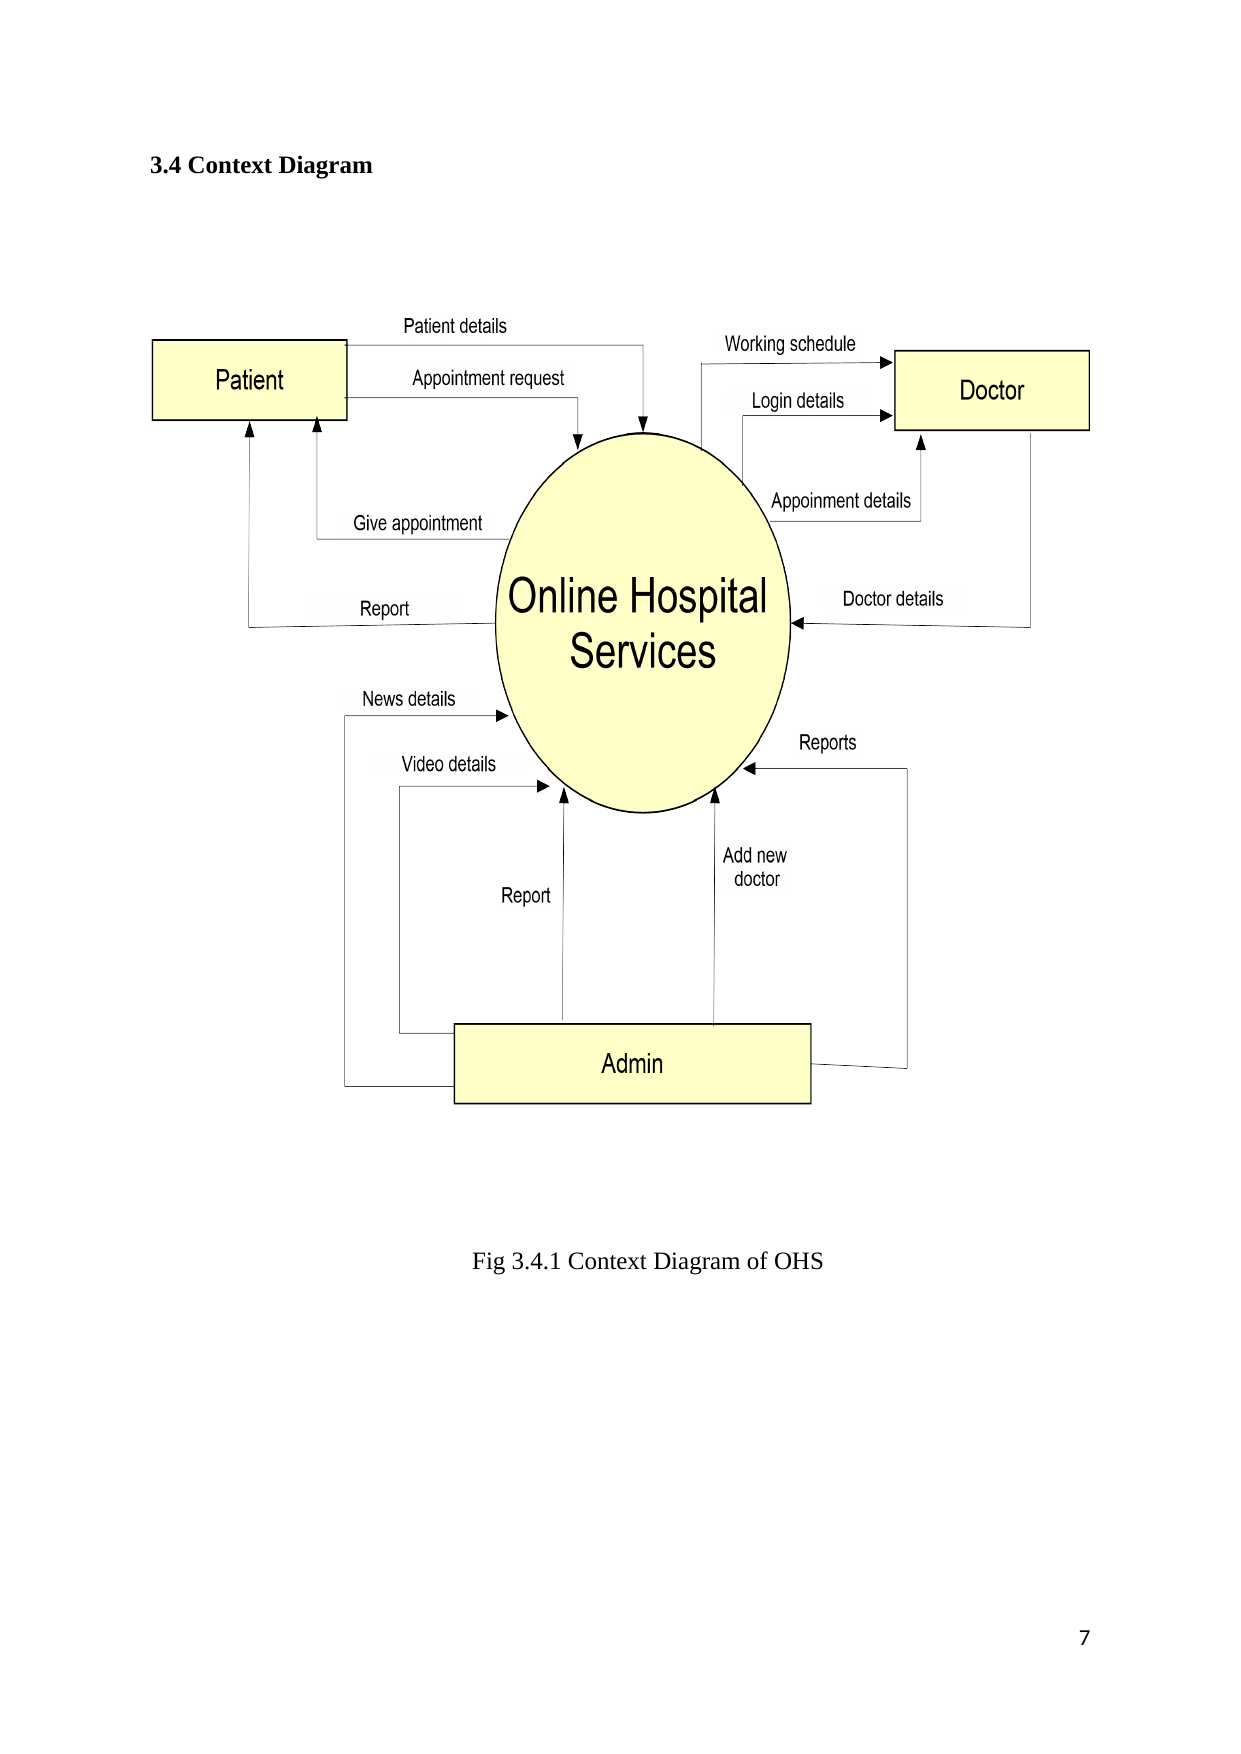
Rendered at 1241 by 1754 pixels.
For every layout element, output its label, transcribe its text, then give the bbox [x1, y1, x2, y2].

text 3.4 Context Diagram [150, 150, 1090, 179]
picture [150, 311, 1091, 1106]
